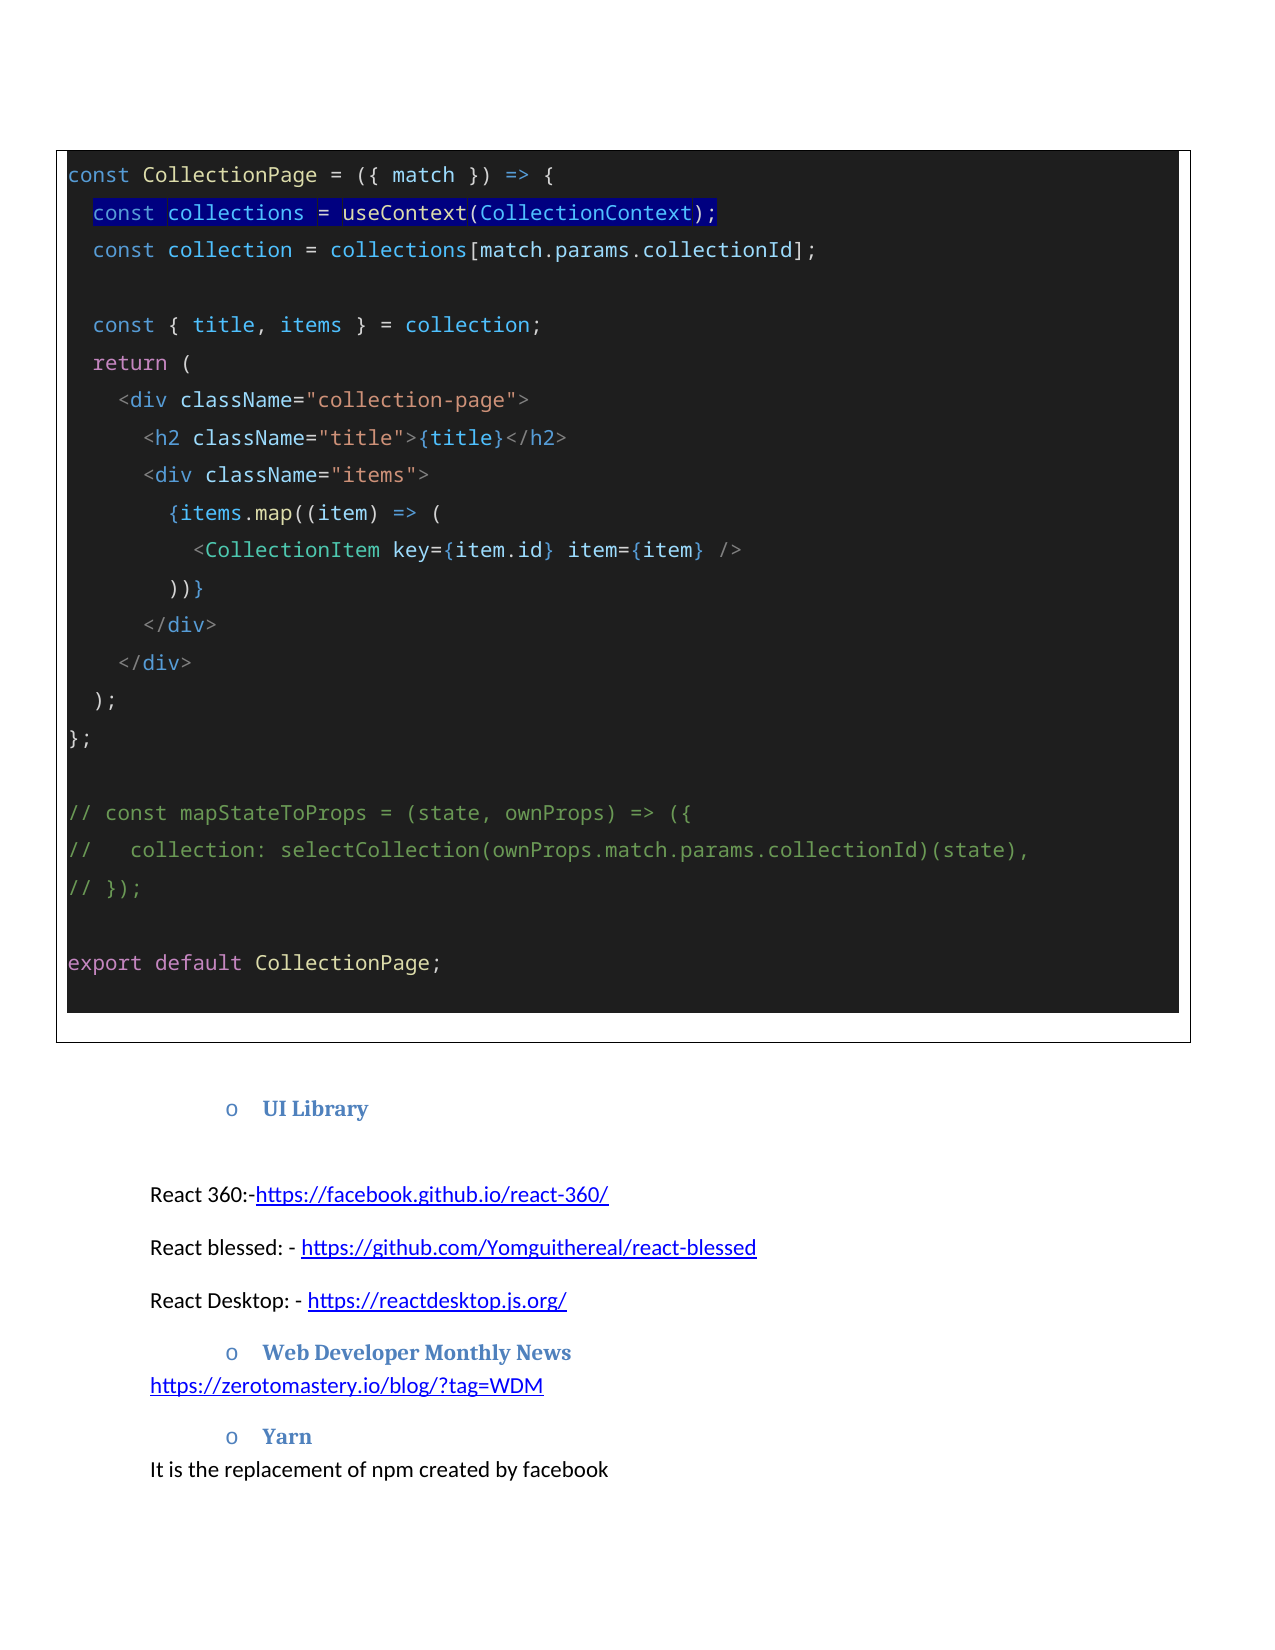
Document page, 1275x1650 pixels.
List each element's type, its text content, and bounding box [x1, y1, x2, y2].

text React Desktop: - https://reactdesktop.js.org/ [150, 1286, 1125, 1314]
text https://zerotomastery.io/blog/?tag=WDM [150, 1371, 1125, 1399]
subtitle Web Developer Monthly News [225, 1339, 1125, 1367]
text It is the replacement of npm created by facebook [150, 1455, 1125, 1483]
subtitle UI Library [225, 1096, 1125, 1123]
text React 360:-https://facebook.github.io/react-360/ [150, 1180, 1125, 1208]
text React blessed: - https://github.com/Yomguithereal/react-blessed [150, 1233, 1125, 1261]
subtitle Yarn [225, 1424, 1125, 1451]
